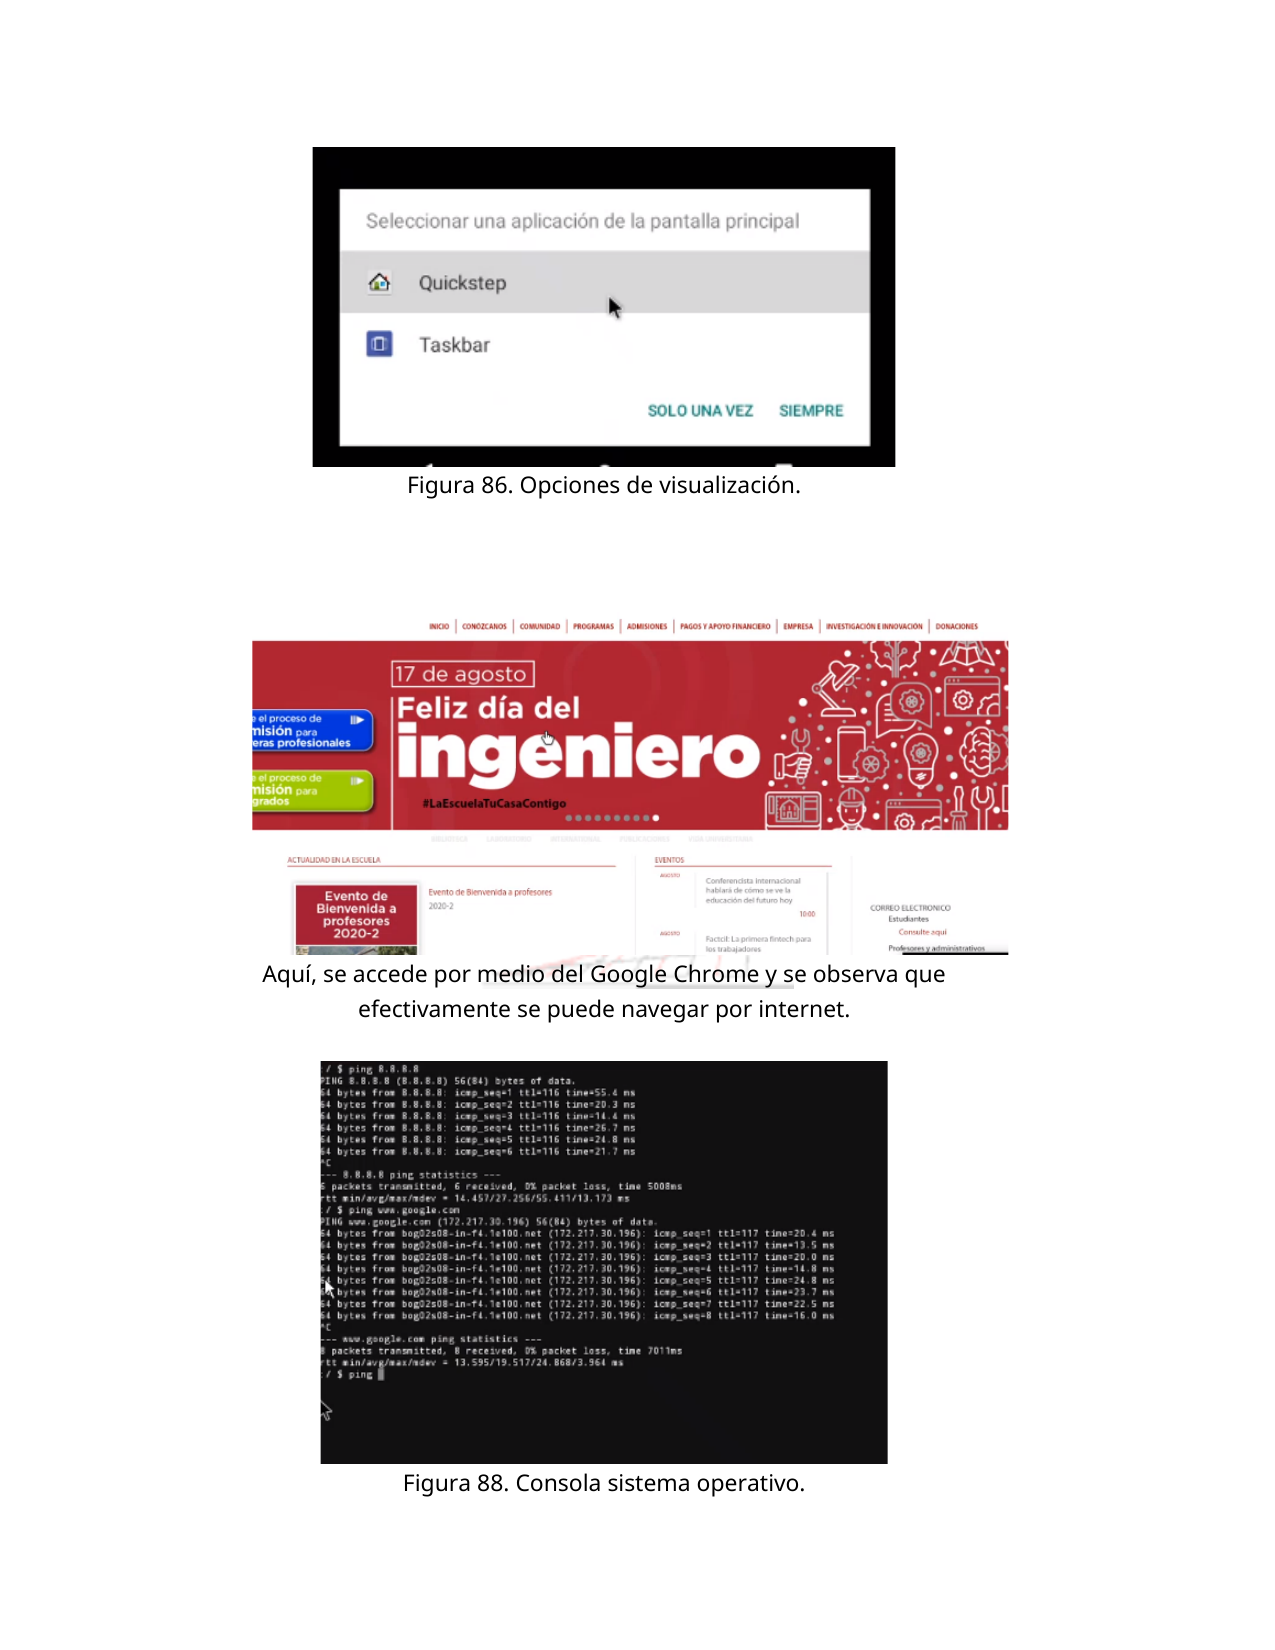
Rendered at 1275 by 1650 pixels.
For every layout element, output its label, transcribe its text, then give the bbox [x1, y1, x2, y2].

picture [312, 147, 896, 467]
list Figura 88. Consola sistema operativo. [252, 1466, 956, 1498]
picture [252, 608, 1009, 955]
list Figura 86. Opciones de visualización. [252, 469, 956, 501]
picture [320, 1061, 888, 1464]
list Aquí, se accede por medio del Google Chrome y se observa que efectivamente se puede navegar por internet. [252, 958, 956, 1024]
